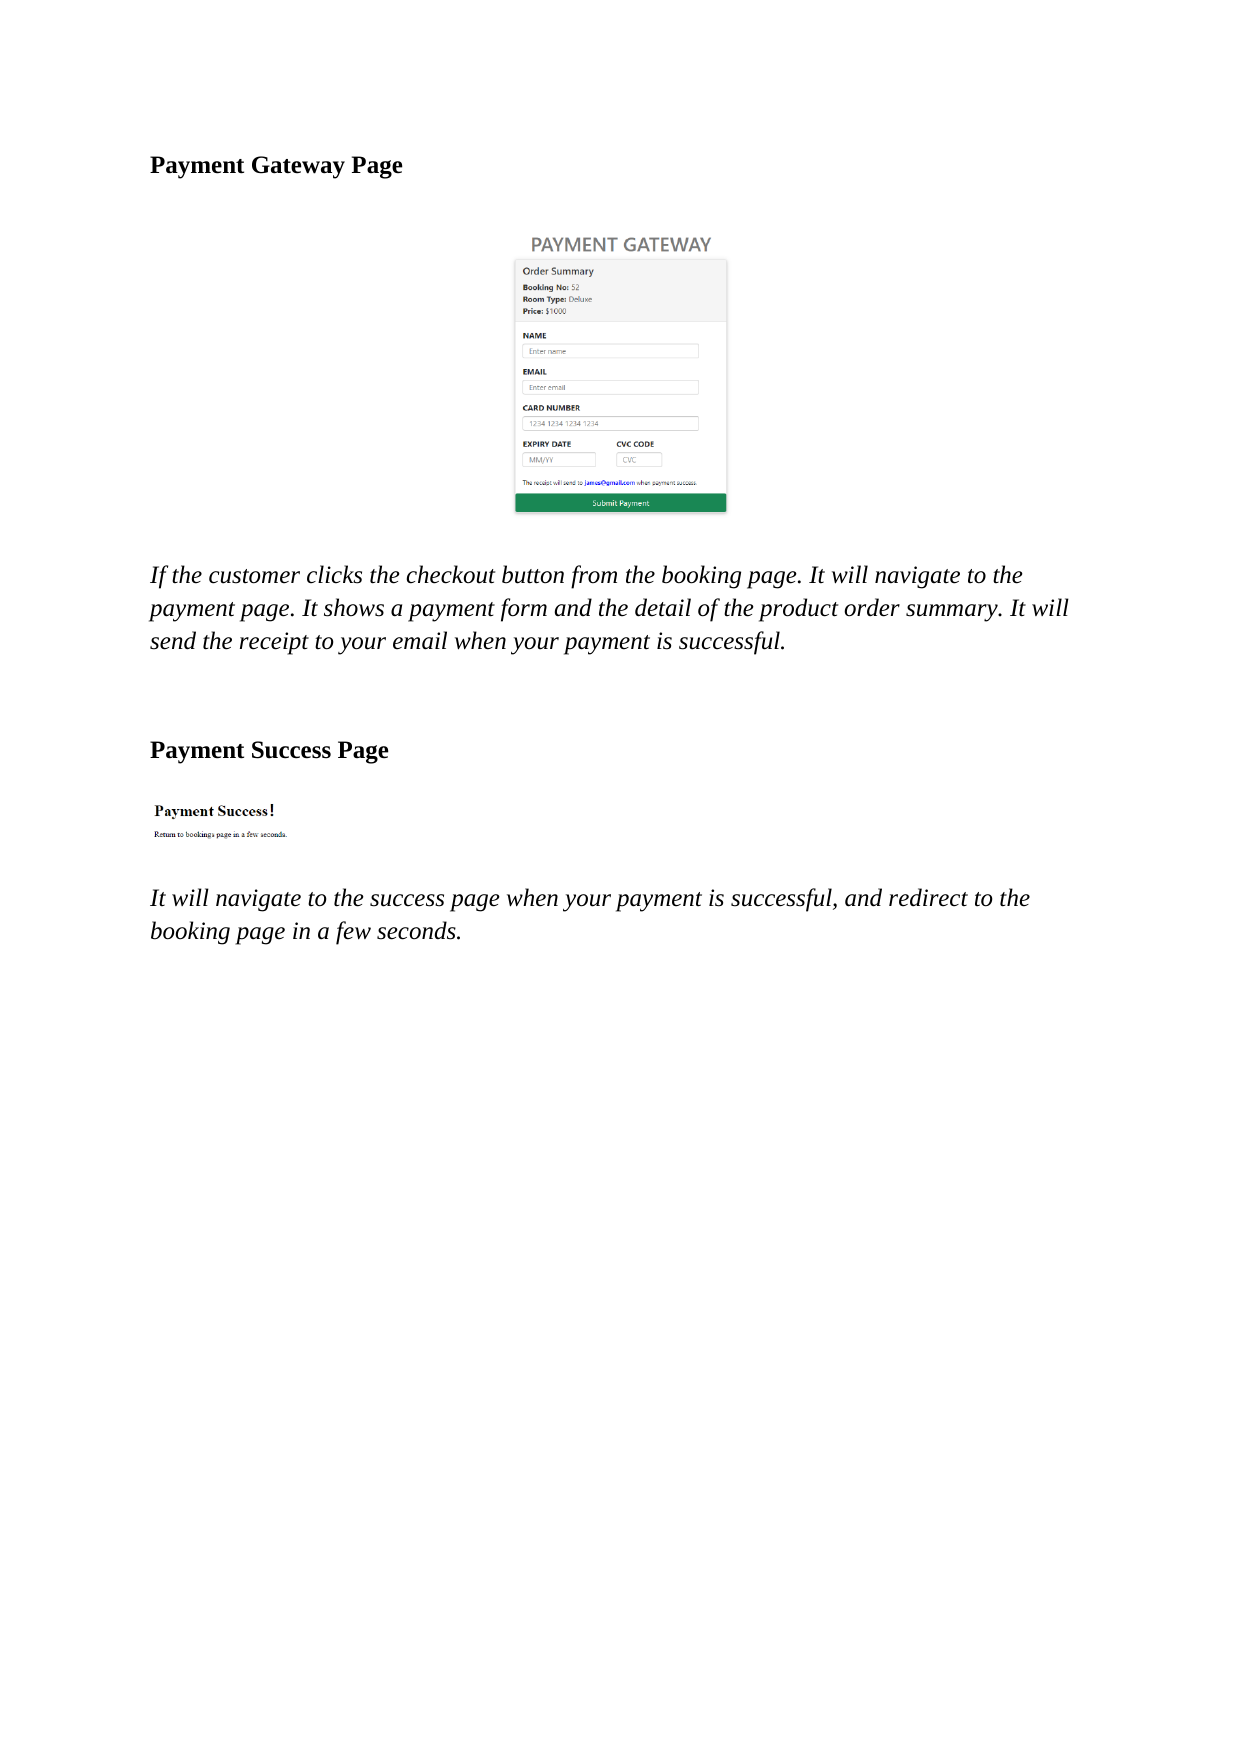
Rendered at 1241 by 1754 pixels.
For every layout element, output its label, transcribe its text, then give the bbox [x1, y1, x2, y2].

text If the customer clicks the checkout button from the booking page. It will navigate to the payment page. It shows a payment form and the detail of the product order summary. It will send the receipt to your email when your payment is successful. [150, 560, 1090, 654]
text It will navigate to the success page when your payment is successful, and redirect to the booking page in a few seconds. [150, 883, 1090, 944]
subtitle Payment Success Page [150, 736, 1090, 764]
picture [150, 795, 1091, 862]
subtitle Payment Gateway Page [150, 150, 1090, 179]
picture [150, 210, 1091, 542]
